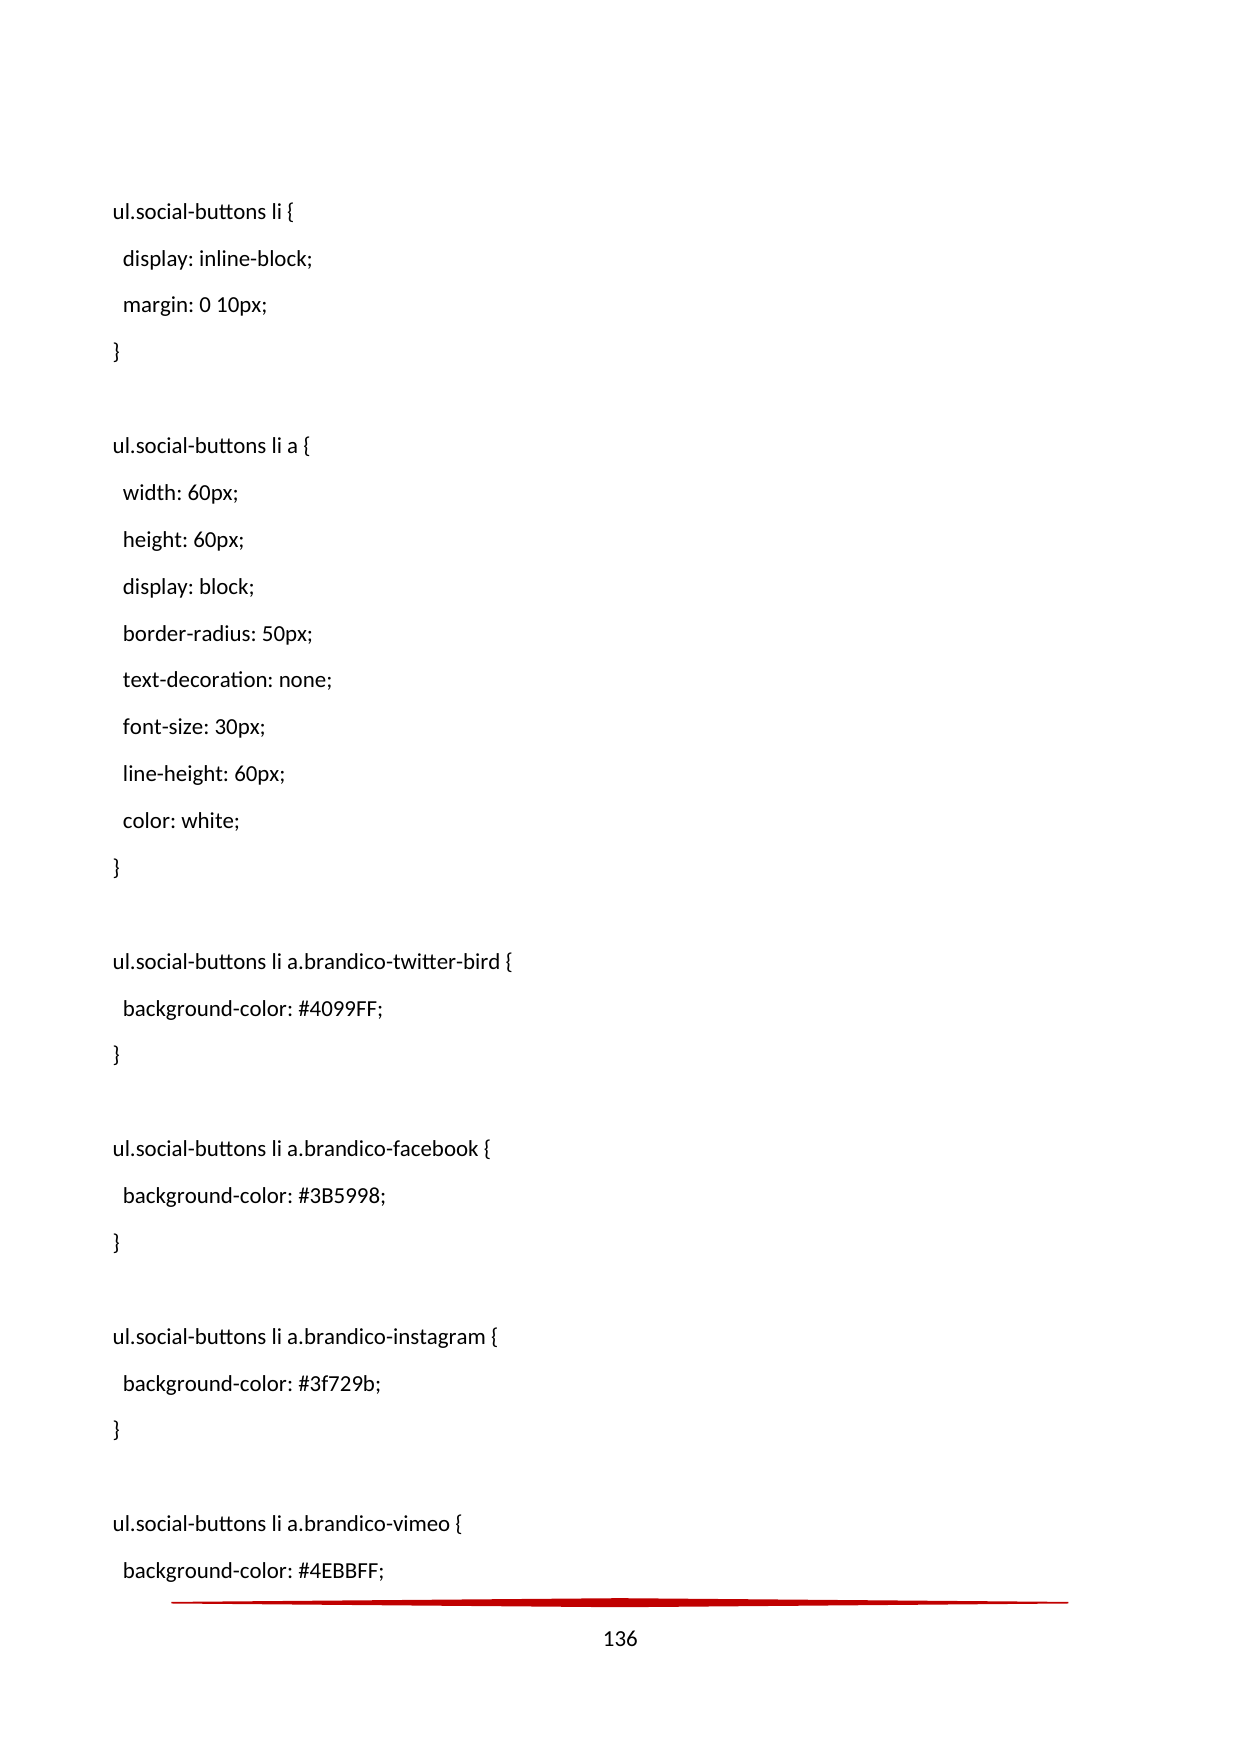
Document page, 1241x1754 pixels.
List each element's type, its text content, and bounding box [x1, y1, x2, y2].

text line-height: 60px; [112, 759, 1128, 787]
text margin: 0 10px; [112, 291, 1128, 319]
text background-color: #3f729b; [112, 1369, 1128, 1397]
text ul.social-buttons li a.brandico-vimeo { [112, 1509, 1128, 1537]
text background-color: #3B5998; [112, 1181, 1128, 1209]
text background-color: #4099FF; [112, 994, 1128, 1022]
text } [112, 337, 1128, 366]
text } [112, 1416, 1128, 1444]
text height: 60px; [112, 525, 1128, 553]
text display: inline-block; [112, 244, 1128, 272]
text } [112, 1041, 1128, 1069]
text font-size: 30px; [112, 712, 1128, 741]
text ul.social-buttons li { [112, 197, 1128, 225]
text ul.social-buttons li a.brandico-instagram { [112, 1322, 1128, 1350]
text border-radius: 50px; [112, 619, 1128, 647]
text ul.social-buttons li a.brandico-twitter-bird { [112, 947, 1128, 975]
text display: block; [112, 572, 1128, 600]
text } [112, 853, 1128, 881]
text } [112, 1228, 1128, 1256]
text text-decoration: none; [112, 666, 1128, 694]
text ul.social-buttons li a.brandico-facebook { [112, 1134, 1128, 1162]
text color: white; [112, 806, 1128, 834]
text background-color: #4EBBFF; [112, 1556, 1128, 1584]
text width: 60px; [112, 478, 1128, 506]
text ul.social-buttons li a { [112, 431, 1128, 459]
